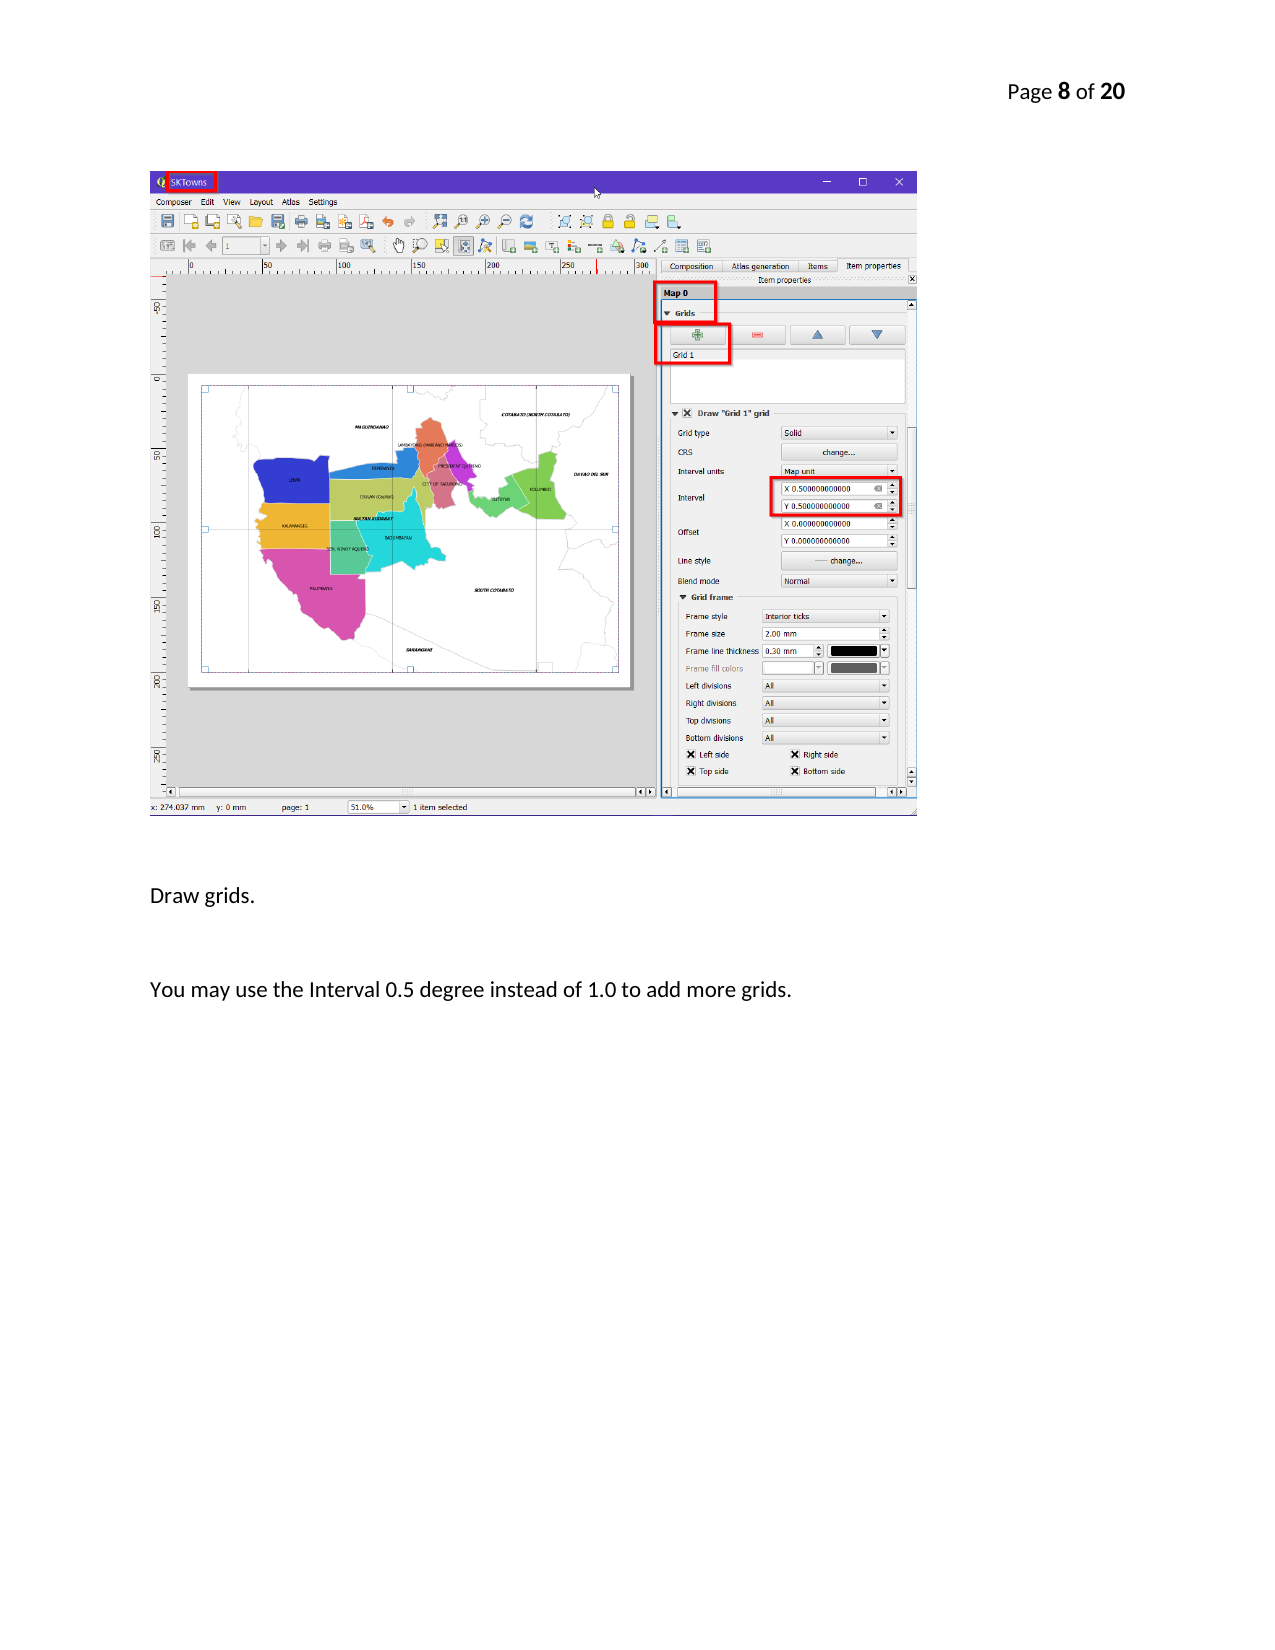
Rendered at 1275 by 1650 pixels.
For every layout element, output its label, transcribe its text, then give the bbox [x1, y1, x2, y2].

picture [150, 171, 917, 816]
text You may use the Interval 0.5 degree instead of 1.0 to add more grids. [150, 975, 1125, 1003]
text Draw grids. [150, 881, 1125, 909]
